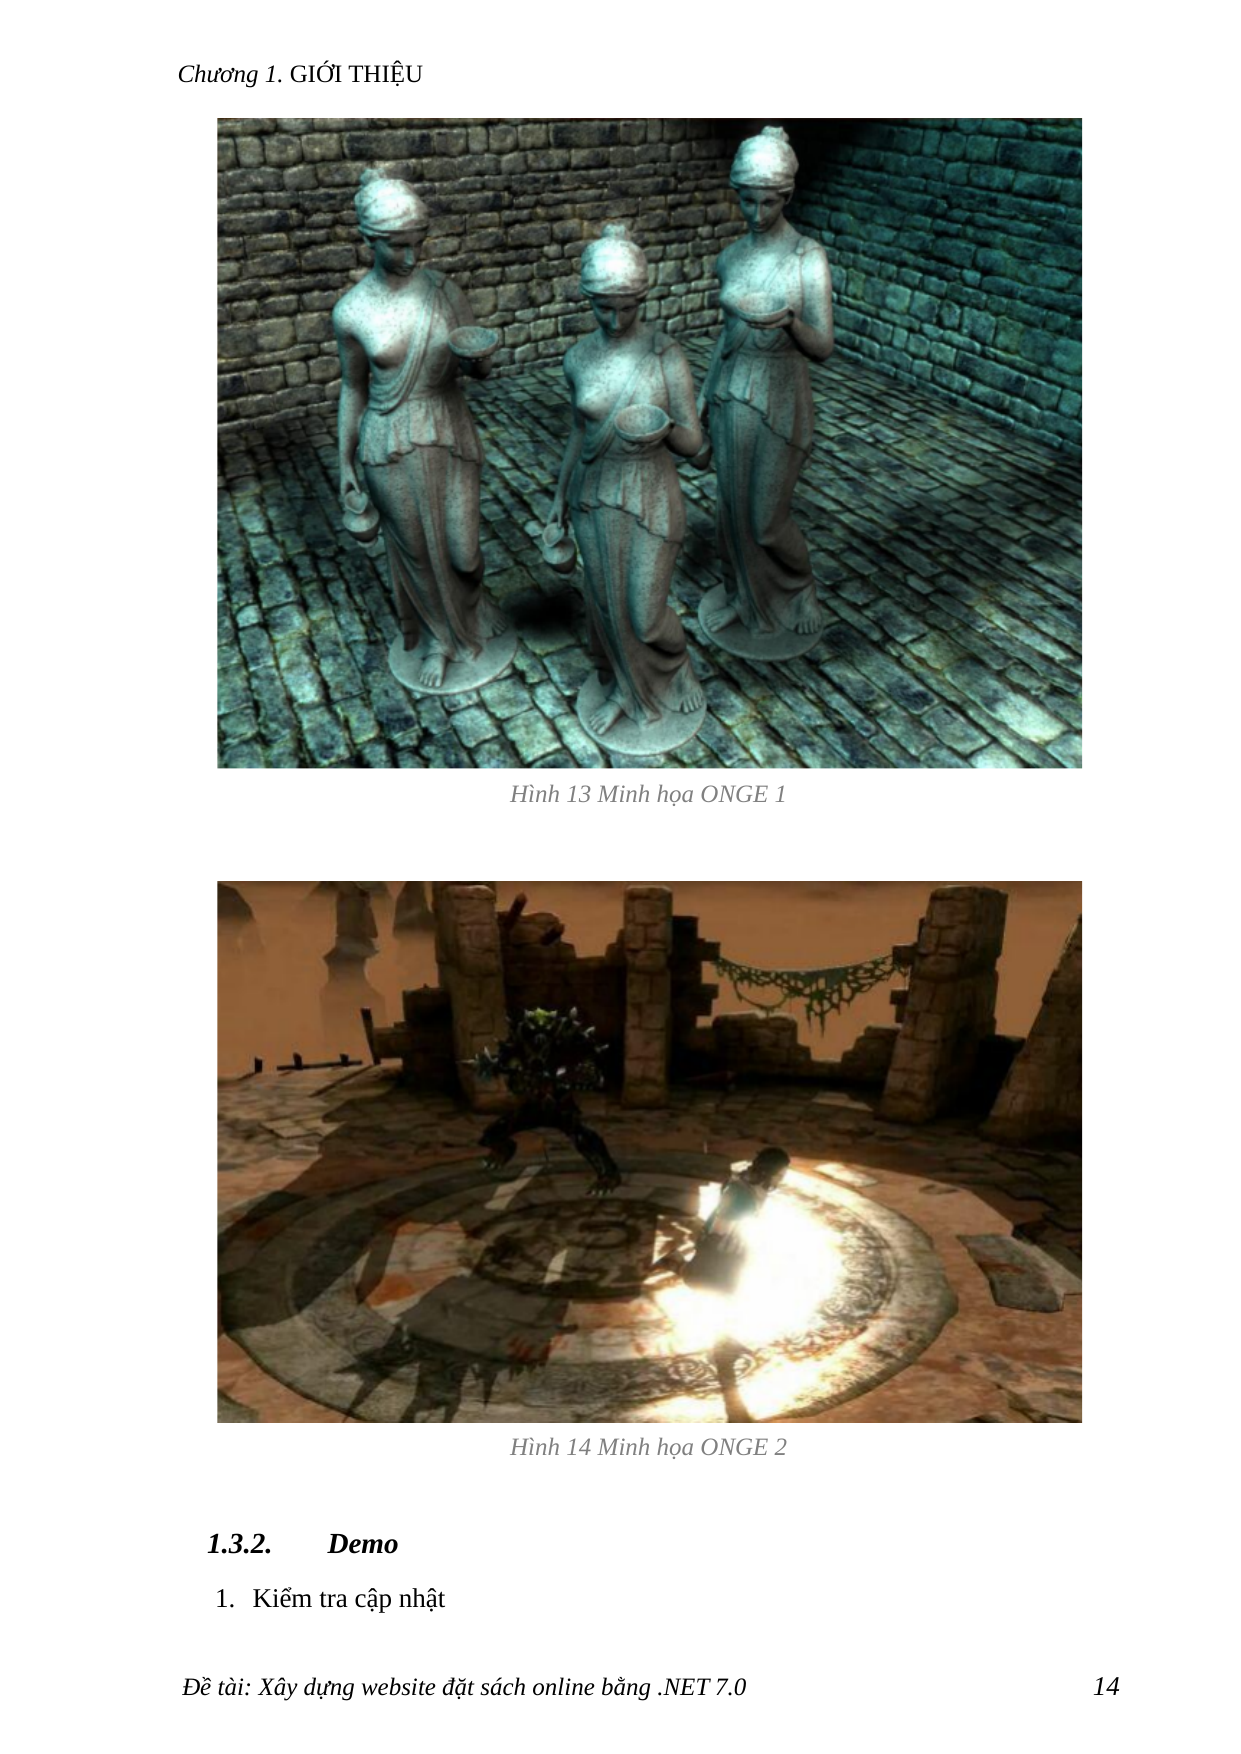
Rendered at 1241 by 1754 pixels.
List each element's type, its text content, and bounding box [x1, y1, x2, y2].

text Hình 13 Minh họa ONGE 1 [177, 779, 1122, 808]
picture [217, 118, 1083, 770]
text Hình 14 Minh họa ONGE 2 [177, 1432, 1122, 1460]
picture [217, 881, 1083, 1423]
subtitle Demo [207, 1526, 1122, 1559]
list Kiểm tra cập nhật [215, 1582, 1122, 1613]
